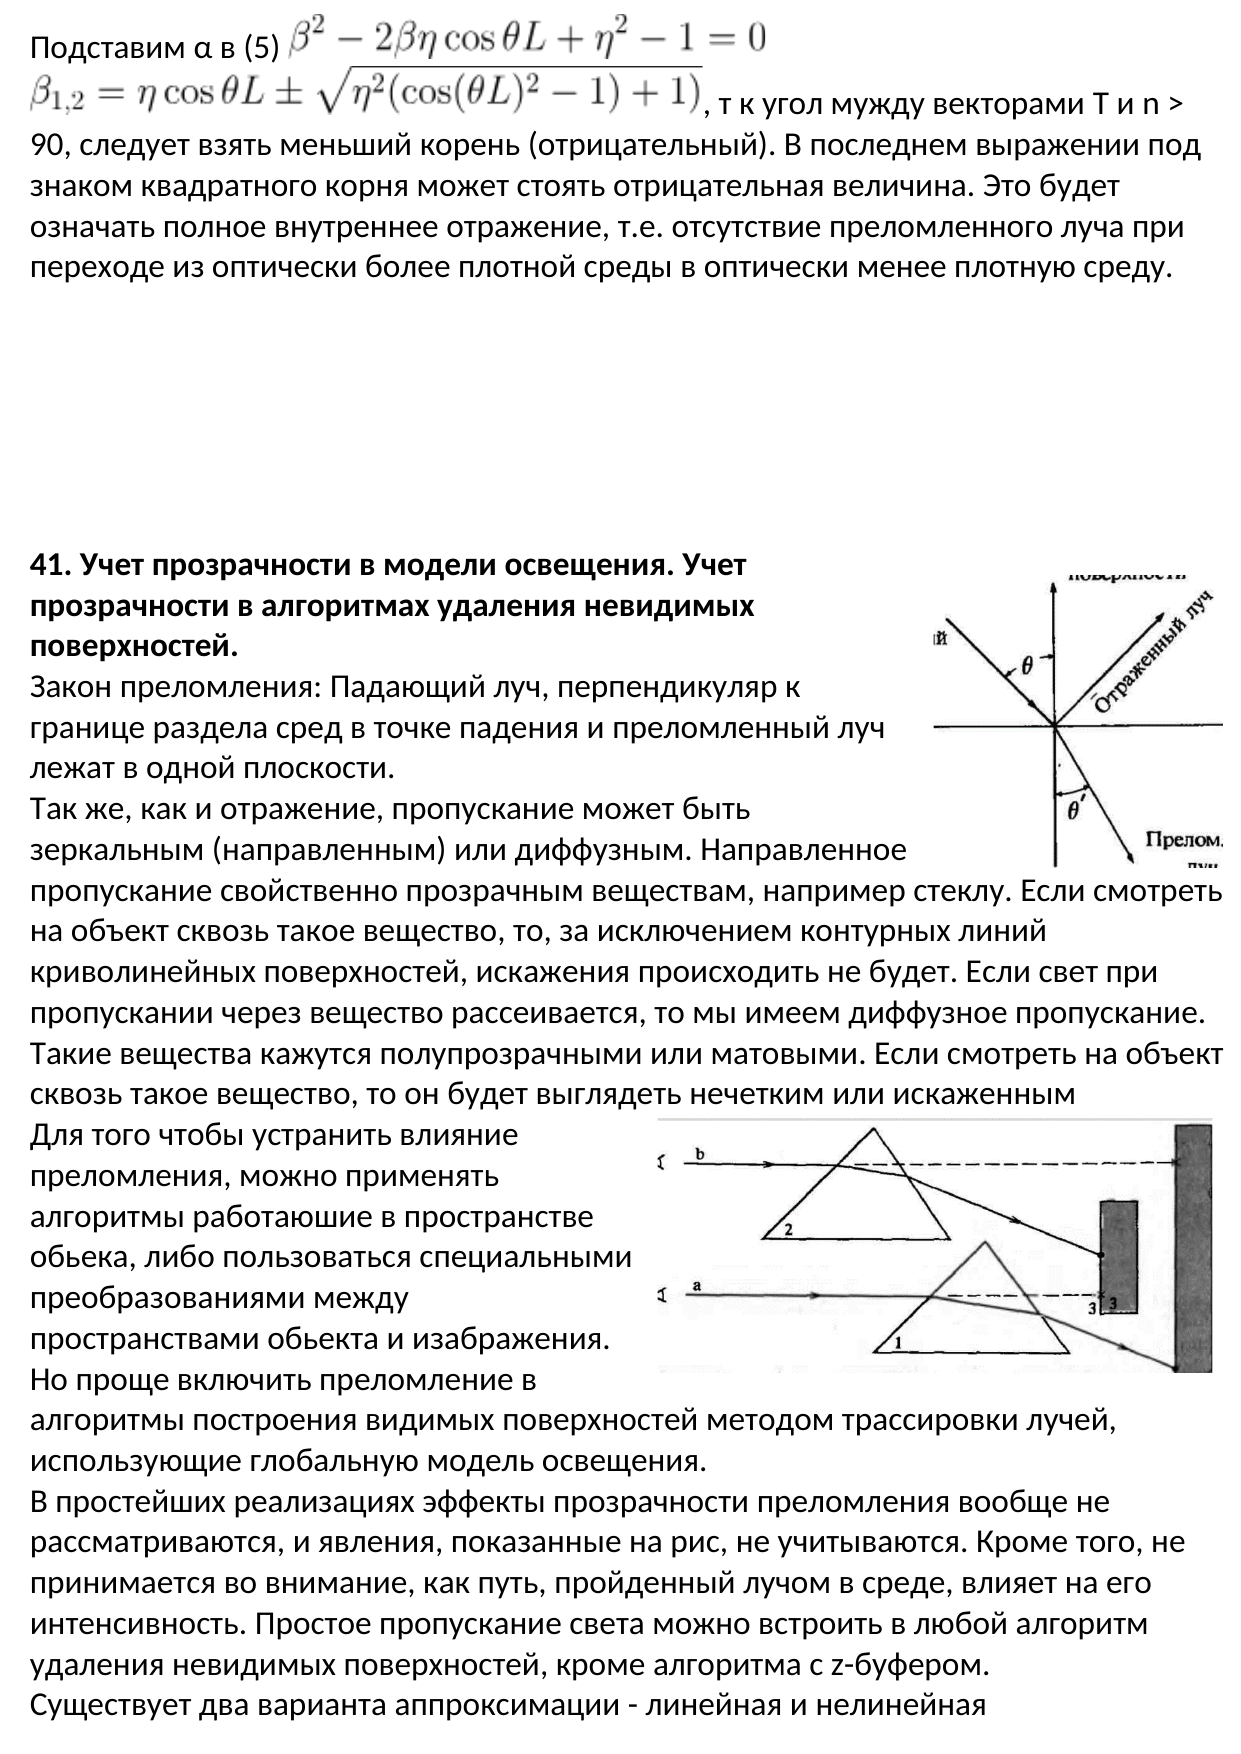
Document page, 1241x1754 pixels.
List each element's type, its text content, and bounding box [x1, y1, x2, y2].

picture [932, 667, 1223, 958]
picture [656, 1210, 1212, 1463]
picture [29, 158, 703, 207]
text α2=η2 -> α=η т к угол мужду векторами T и L < 90 [29, 66, 1226, 106]
subtitle 41. Учет прозрачности в модели освещения. Учет прозрачности в алгоритмах удаления невидимых поверхностей. [29, 634, 1226, 757]
text Закон преломления: Падающий луч, перпендикуляр к границе раздела сред в точке падения и преломленный луч лежат в одной плоскости. [29, 757, 932, 879]
picture [609, 14, 1198, 58]
text Подставим α в (5) , т к угол мужду векторами T и n > 90, следует взять меньший корень (отрицательный). В последнем выражении под знаком квадратного корня может стоять отрицательная величина. Это будет означать полное внутреннее отражение, т.е. отсутствие преломленного луча при переходе из оптически более плотной среды в оптически менее плотную среду. [29, 106, 1226, 378]
text Так же, как и отражение, пропускание может быть зеркальным (направленным) или диффузным. Направленное пропускание свойственно прозрачным веществам, например стеклу. Если смотреть на объект сквозь такое вещество, то, за исключением контурных линий криволинейных поверхностей, искажения происходить не будет. Если свет при пропускании через вещество рассеивается, то мы имеем диффузное пропускание. Такие вещества кажутся полупрозрачными или матовыми. Если смотреть на объект сквозь такое вещество, то он будет выглядеть нечетким или искаженным [29, 879, 1226, 1205]
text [29, 1571, 1226, 1734]
picture [288, 106, 766, 150]
